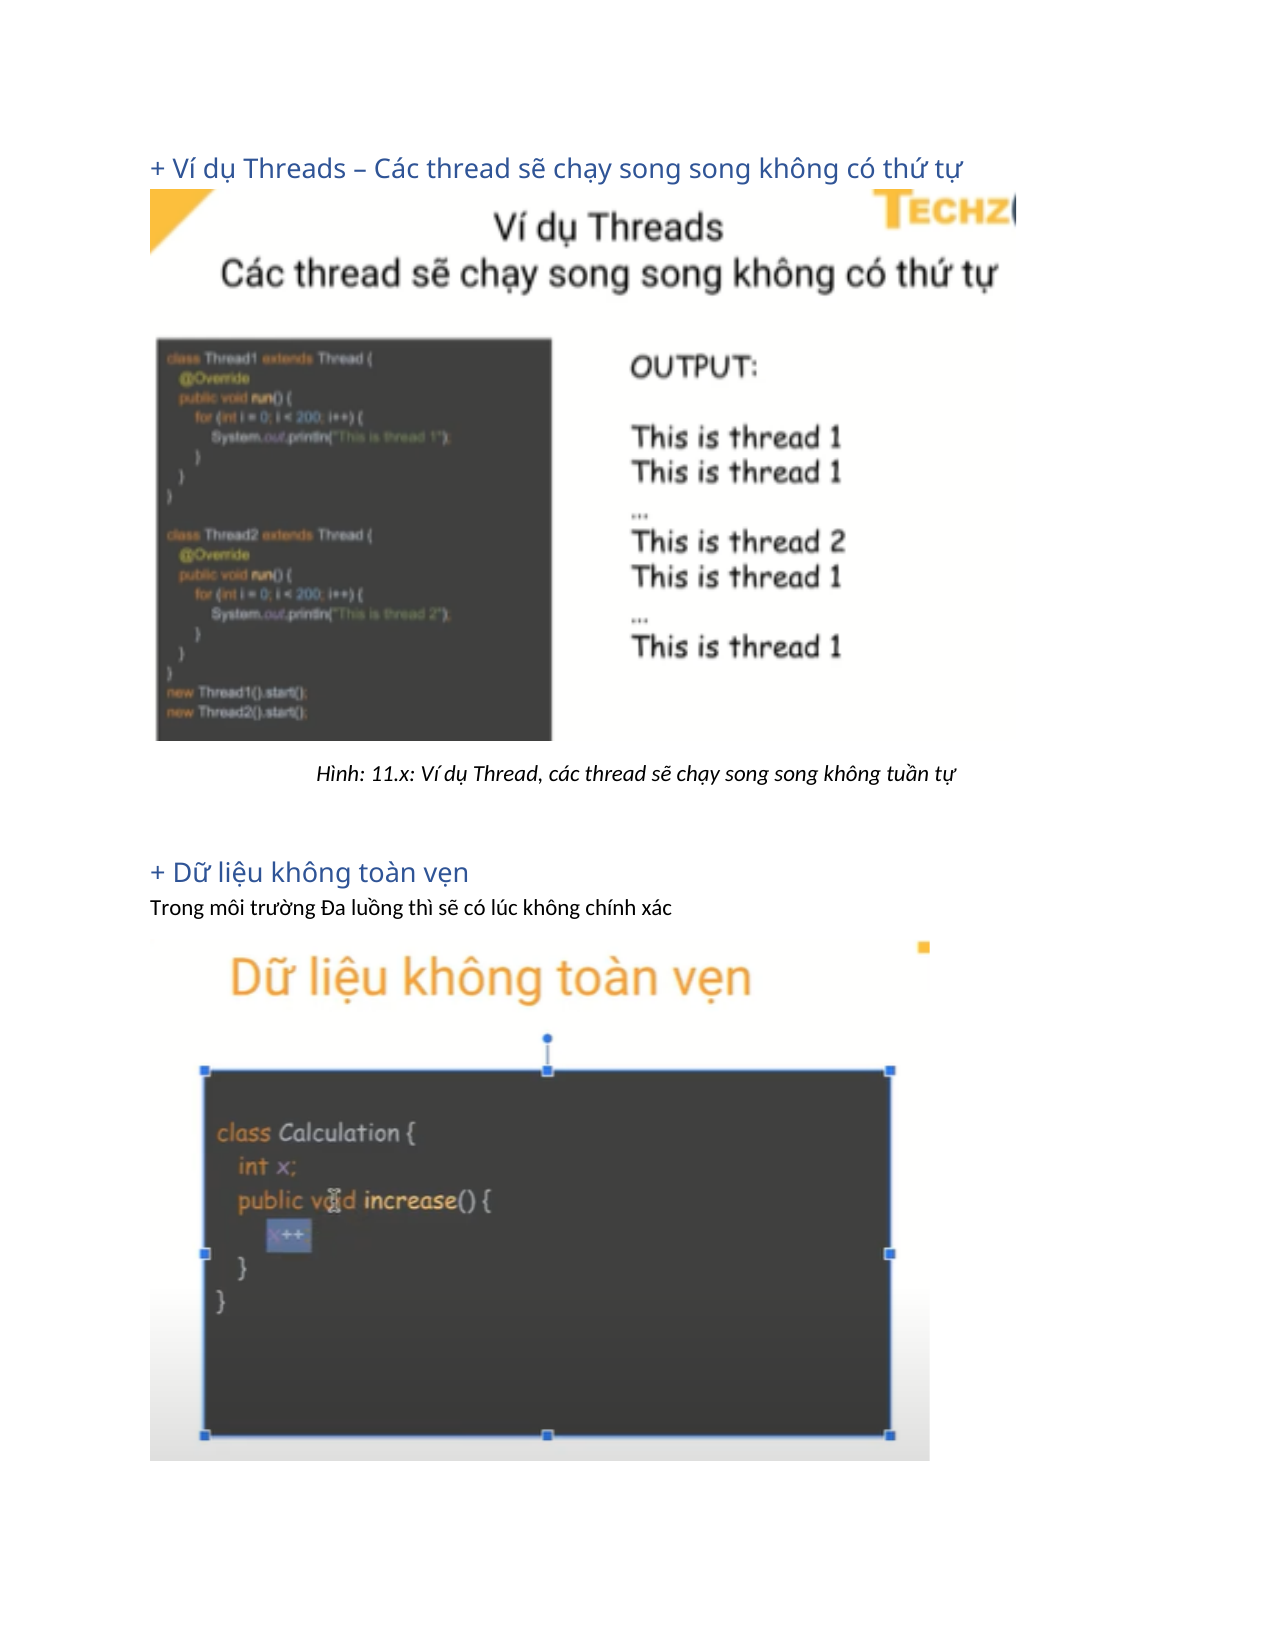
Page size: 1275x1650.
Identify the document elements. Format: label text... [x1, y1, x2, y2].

text Trong môi trường Đa luồng thì sẽ có lúc không chính xác [150, 893, 1125, 921]
text Hình: 11.x: Ví dụ Thread, các thread sẽ chạy song song không tuần tự [150, 759, 1125, 787]
subtitle + Ví dụ Threads – Các thread sẽ chạy song song không có thứ tự [150, 150, 1125, 187]
picture [150, 189, 1017, 741]
subtitle + Dữ liệu không toàn vẹn [150, 853, 1125, 890]
picture [150, 939, 930, 1461]
